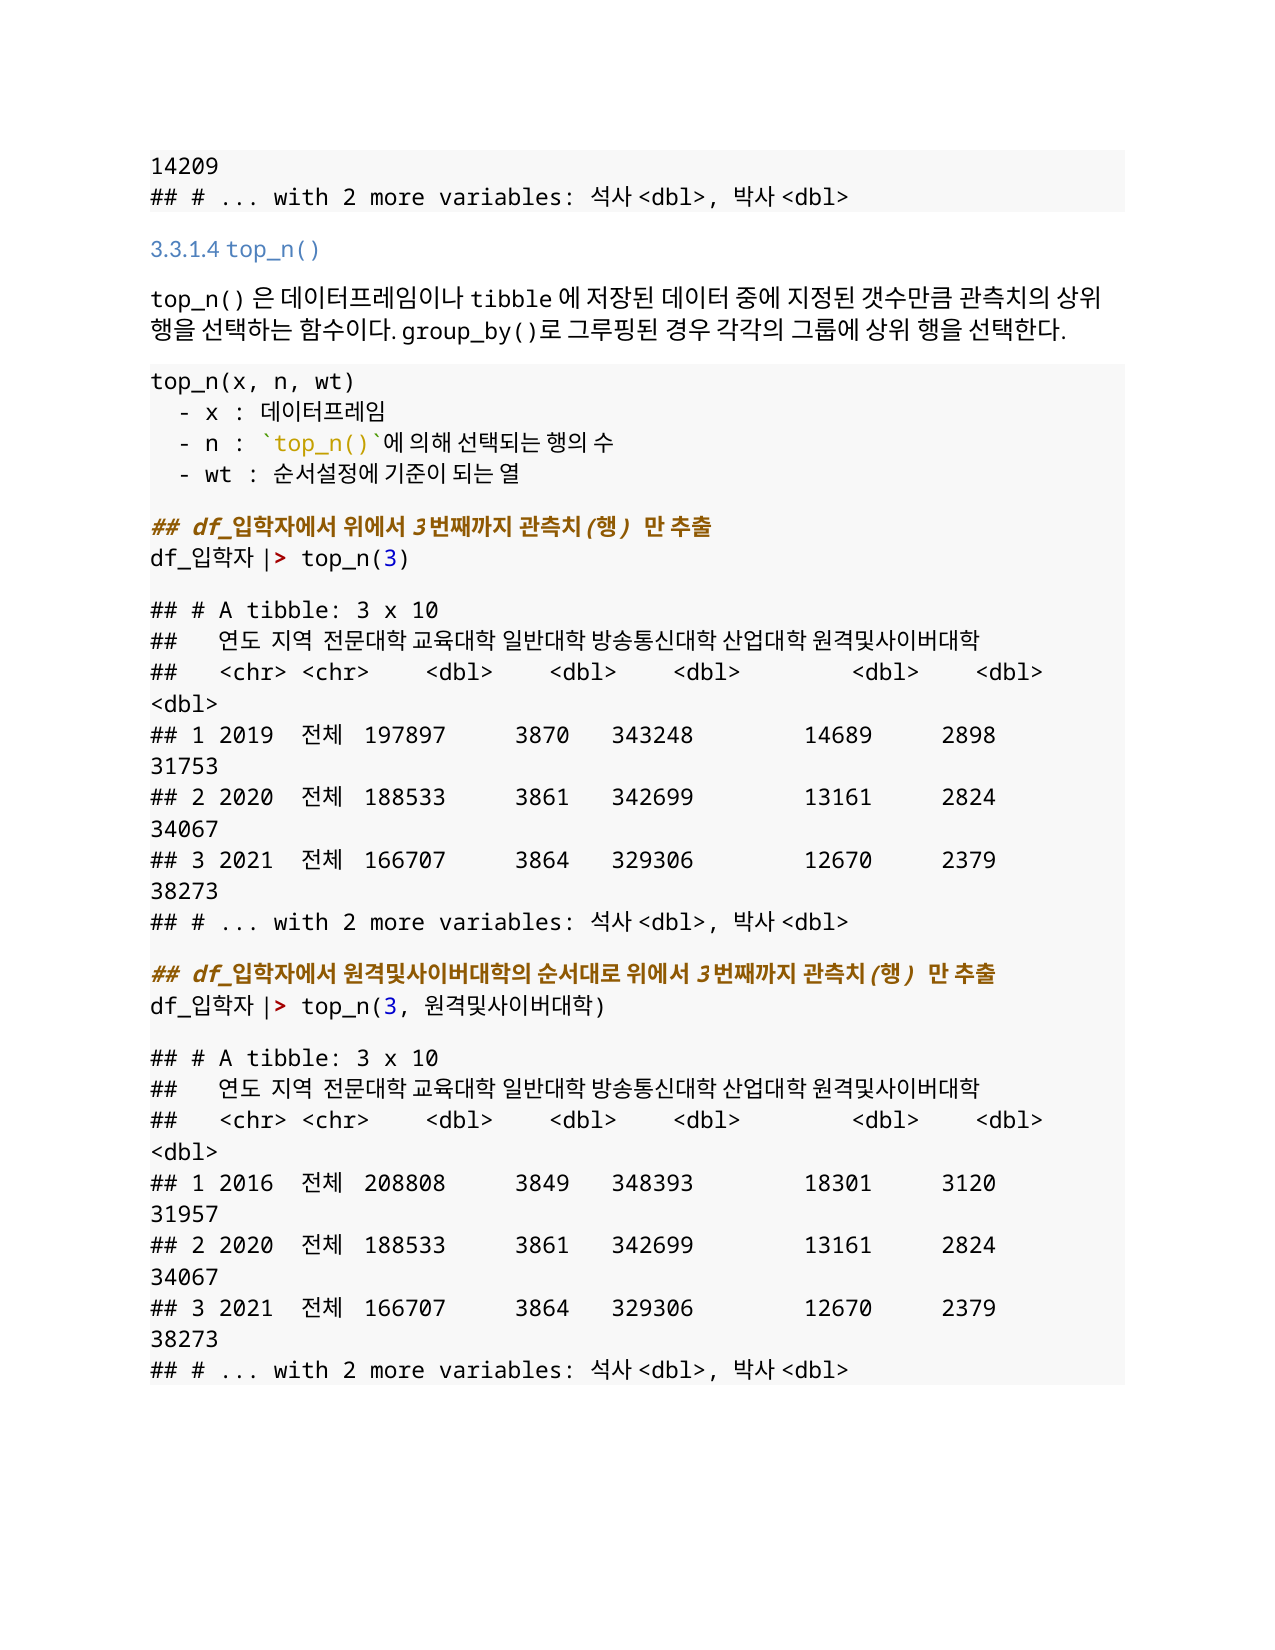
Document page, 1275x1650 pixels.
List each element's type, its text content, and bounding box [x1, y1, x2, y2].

text top_n(x, n, wt) - x : 데이터프레임 - n : `top_n()`에 의해 선택되는 행의 수 - wt : 순서설정에 기준이 되는 열 [150, 364, 1125, 489]
subtitle 3.3.1.4 top_n() [150, 233, 1125, 264]
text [150, 150, 1125, 212]
text ## df_입학자에서 원격및사이버대학의 순서대로 위에서 3번째까지 관측치(행) 만 추출 df_입학자 |> top_n(3, 원격및사이버대학) [150, 958, 1125, 1021]
text ## # A tibble: 3 x 10 ## 연도 지역 전문대학 교육대학 일반대학 방송통신대학 산업대학 원격및사이버대학 ## <chr> <chr> <dbl> <dbl> <dbl> <dbl> <dbl> <dbl> ## 1 2019 전체 197897 3870 343248 14689 2898 31753 ## 2 2020 전체 188533 3861 342699 13161 2824 34067 ## 3 2021 전체 166707 3864 329306 12670 2379 38273 ## # ... with 2 more variables: 석사 <dbl>, 박사 <dbl> [150, 594, 1125, 937]
text ## # A tibble: 3 x 10 ## 연도 지역 전문대학 교육대학 일반대학 방송통신대학 산업대학 원격및사이버대학 ## <chr> <chr> <dbl> <dbl> <dbl> <dbl> <dbl> <dbl> ## 1 2016 전체 208808 3849 348393 18301 3120 31957 ## 2 2020 전체 188533 3861 342699 13161 2824 34067 ## 3 2021 전체 166707 3864 329306 12670 2379 38273 ## # ... with 2 more variables: 석사 <dbl>, 박사 <dbl> [150, 1042, 1125, 1385]
text top_n() 은 데이터프레임이나 tibble 에 저장된 데이터 중에 지정된 갯수만큼 관측치의 상위 행을 선택하는 함수이다. group_by()로 그루핑된 경우 각각의 그룹에 상위 행을 선택한다. [150, 283, 1125, 346]
text ## df_입학자에서 위에서 3번째까지 관측치(행) 만 추출 df_입학자 |> top_n(3) [191, 510, 1125, 573]
